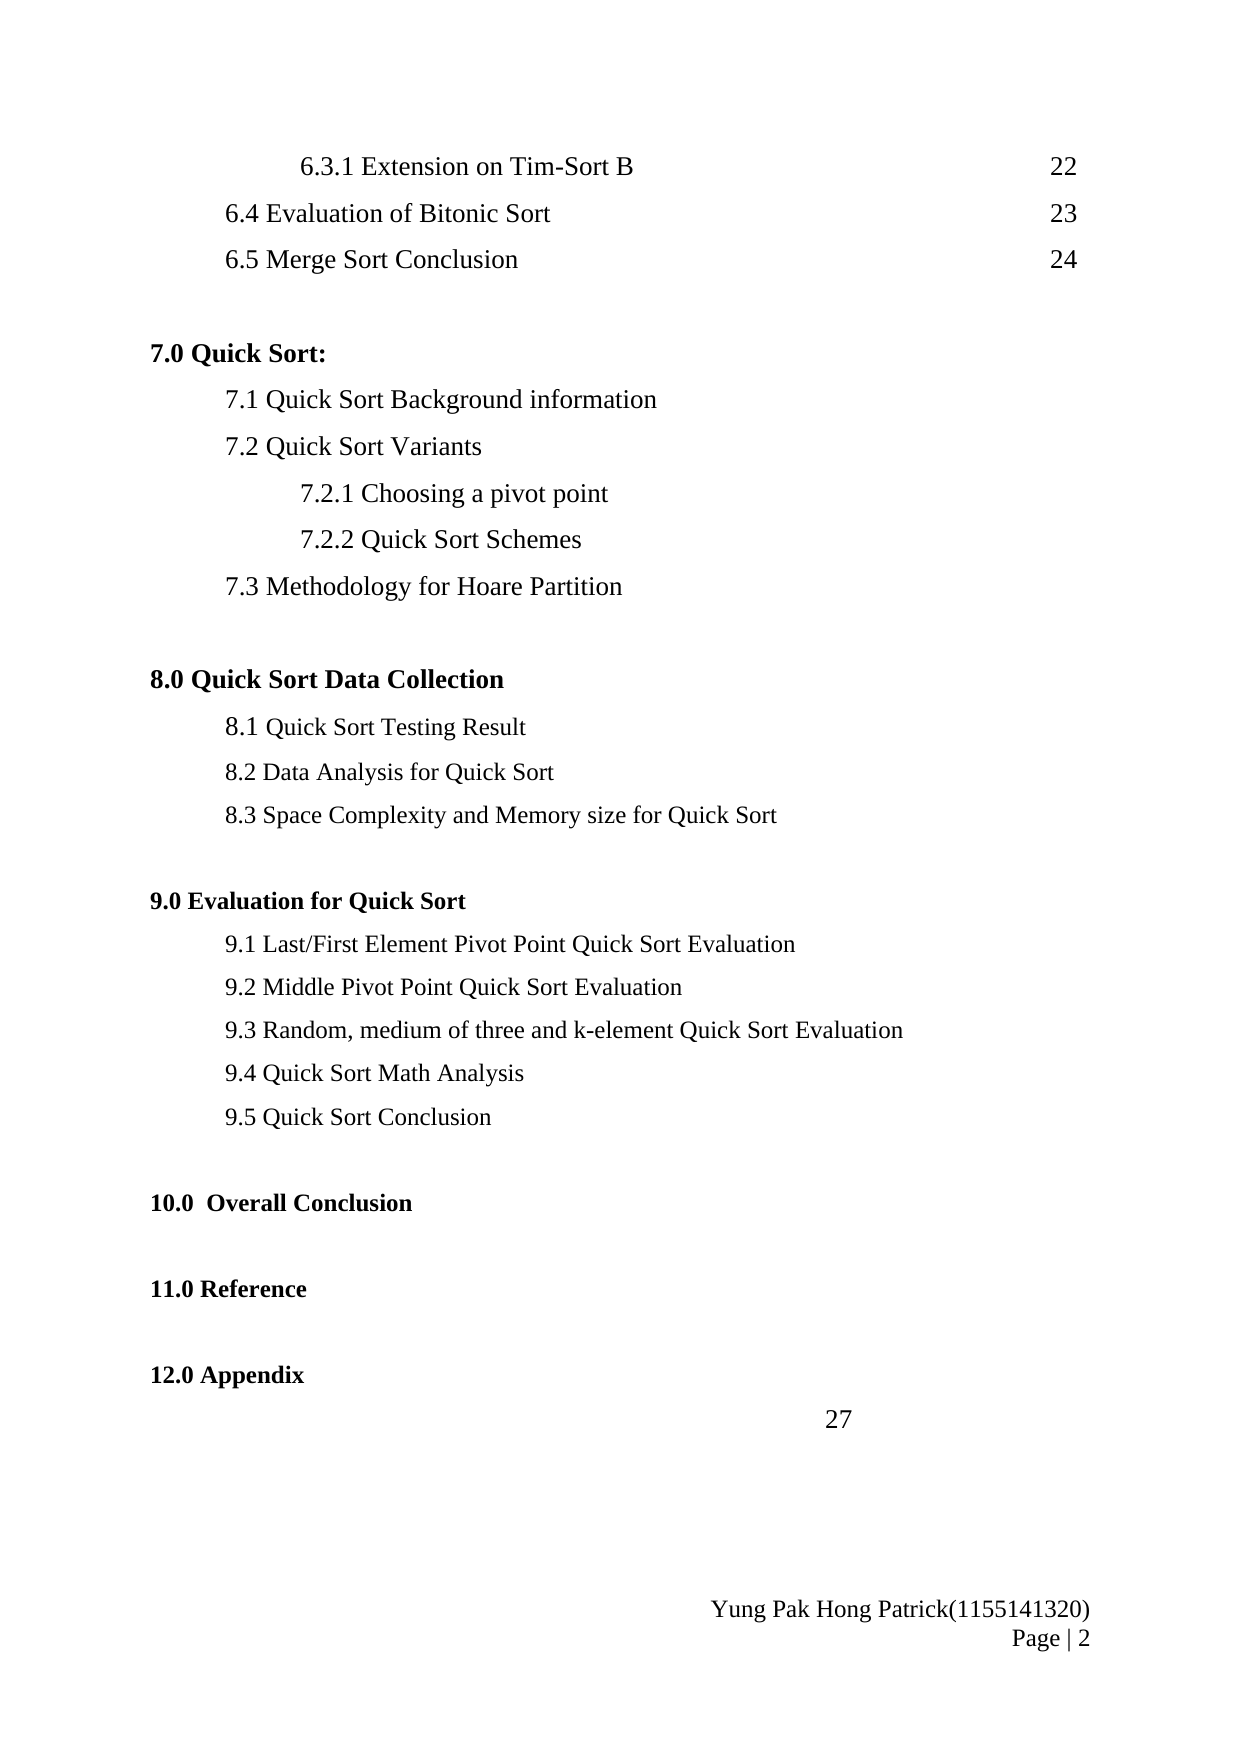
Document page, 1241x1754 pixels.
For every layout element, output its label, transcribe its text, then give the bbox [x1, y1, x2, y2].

text 8.0 Quick Sort Data Collection [150, 663, 1090, 694]
text 7.1 Quick Sort Background information [150, 383, 1090, 414]
text 9.1 Last/First Element Pivot Point Quick Sort Evaluation [150, 929, 1090, 958]
text 8.3 Space Complexity and Memory size for Quick Sort [150, 800, 1090, 828]
text 11.0 Reference [150, 1274, 1090, 1303]
text 9.3 Random, medium of three and k-element Quick Sort Evaluation [150, 1015, 1090, 1044]
text 9.2 Middle Pivot Point Quick Sort Evaluation [150, 972, 1090, 1001]
text 7.2.2 Quick Sort Schemes [150, 523, 1090, 554]
text 9.4 Quick Sort Math Analysis [150, 1058, 1090, 1087]
text 9.5 Quick Sort Conclusion [150, 1102, 1090, 1130]
text 9.0 Evaluation for Quick Sort [150, 886, 1090, 915]
text 6.5 Merge Sort Conclusion 24 [150, 243, 1090, 274]
text 27 [150, 1403, 1090, 1435]
text 8.1 Quick Sort Testing Result [150, 710, 1090, 741]
text 6.3.1 Extension on Tim-Sort B 22 [225, 150, 1090, 181]
text 8.2 Data Analysis for Quick Sort [150, 757, 1090, 785]
text 7.0 Quick Sort: [150, 337, 1090, 368]
text 7.2.1 Choosing a pivot point [150, 477, 1090, 508]
text 7.3 Methodology for Hoare Partition [150, 570, 1090, 601]
text 6.4 Evaluation of Bitonic Sort 23 [150, 197, 1090, 228]
text 12.0 Appendix [150, 1360, 1090, 1389]
text 7.2 Quick Sort Variants [150, 430, 1090, 461]
text 10.0 Overall Conclusion [150, 1188, 1090, 1217]
